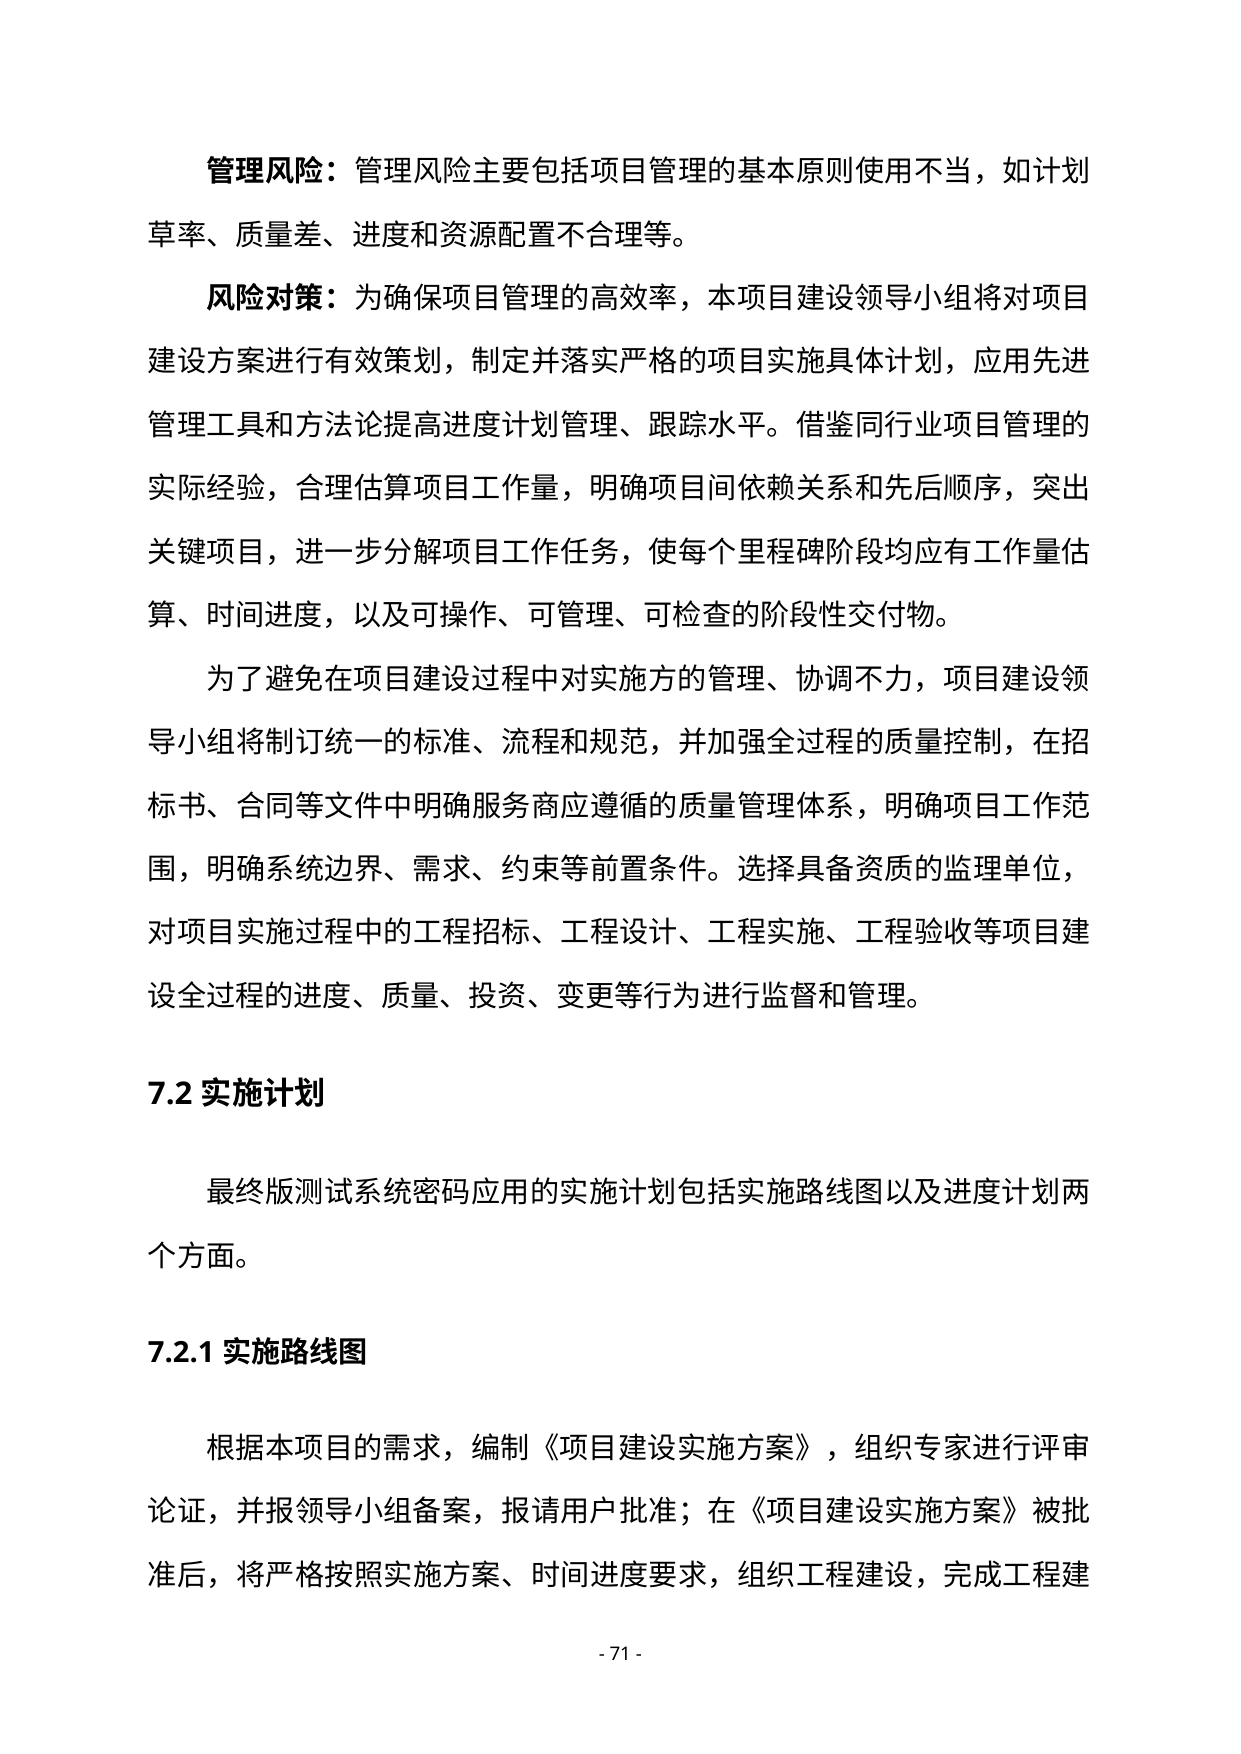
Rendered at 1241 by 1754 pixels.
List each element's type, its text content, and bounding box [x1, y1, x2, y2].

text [148, 1424, 1092, 1593]
text 风险对策：为确保项目管理的高效率，本项目建设领导小组将对项目建设方案进行有效策划，制定并落实严格的项目实施具体计划，应用先进管理工具和方法论提高进度计划管理、跟踪水平。借鉴同行业项目管理的实际经验，合理估算项目工作量，明确项目间依赖关系和先后顺序，突出关键项目，进一步分解项目工作任务，使每个里程碑阶段均应有工作量估算、时间进度，以及可操作、可管理、可检查的阶段性交付物。 [148, 274, 1092, 634]
list 7.2.1 实施路线图 [148, 1328, 1092, 1371]
text 为了避免在项目建设过程中对实施方的管理、协调不力，项目建设领导小组将制订统一的标准、流程和规范，并加强全过程的质量控制，在招标书、合同等文件中明确服务商应遵循的质量管理体系，明确项目工作范围，明确系统边界、需求、约束等前置条件。选择具备资质的监理单位，对项目实施过程中的工程招标、工程设计、工程实施、工程验收等项目建设全过程的进度、质量、投资、变更等行为进行监督和管理。 [148, 655, 1092, 1015]
text 最终版测试系统密码应用的实施计划包括实施路线图以及进度计划两个方面。 [148, 1169, 1092, 1275]
list 7.2 实施计划 [148, 1068, 1092, 1114]
text 管理风险：管理风险主要包括项目管理的基本原则使用不当，如计划草率、质量差、进度和资源配置不合理等。 [148, 148, 1092, 253]
